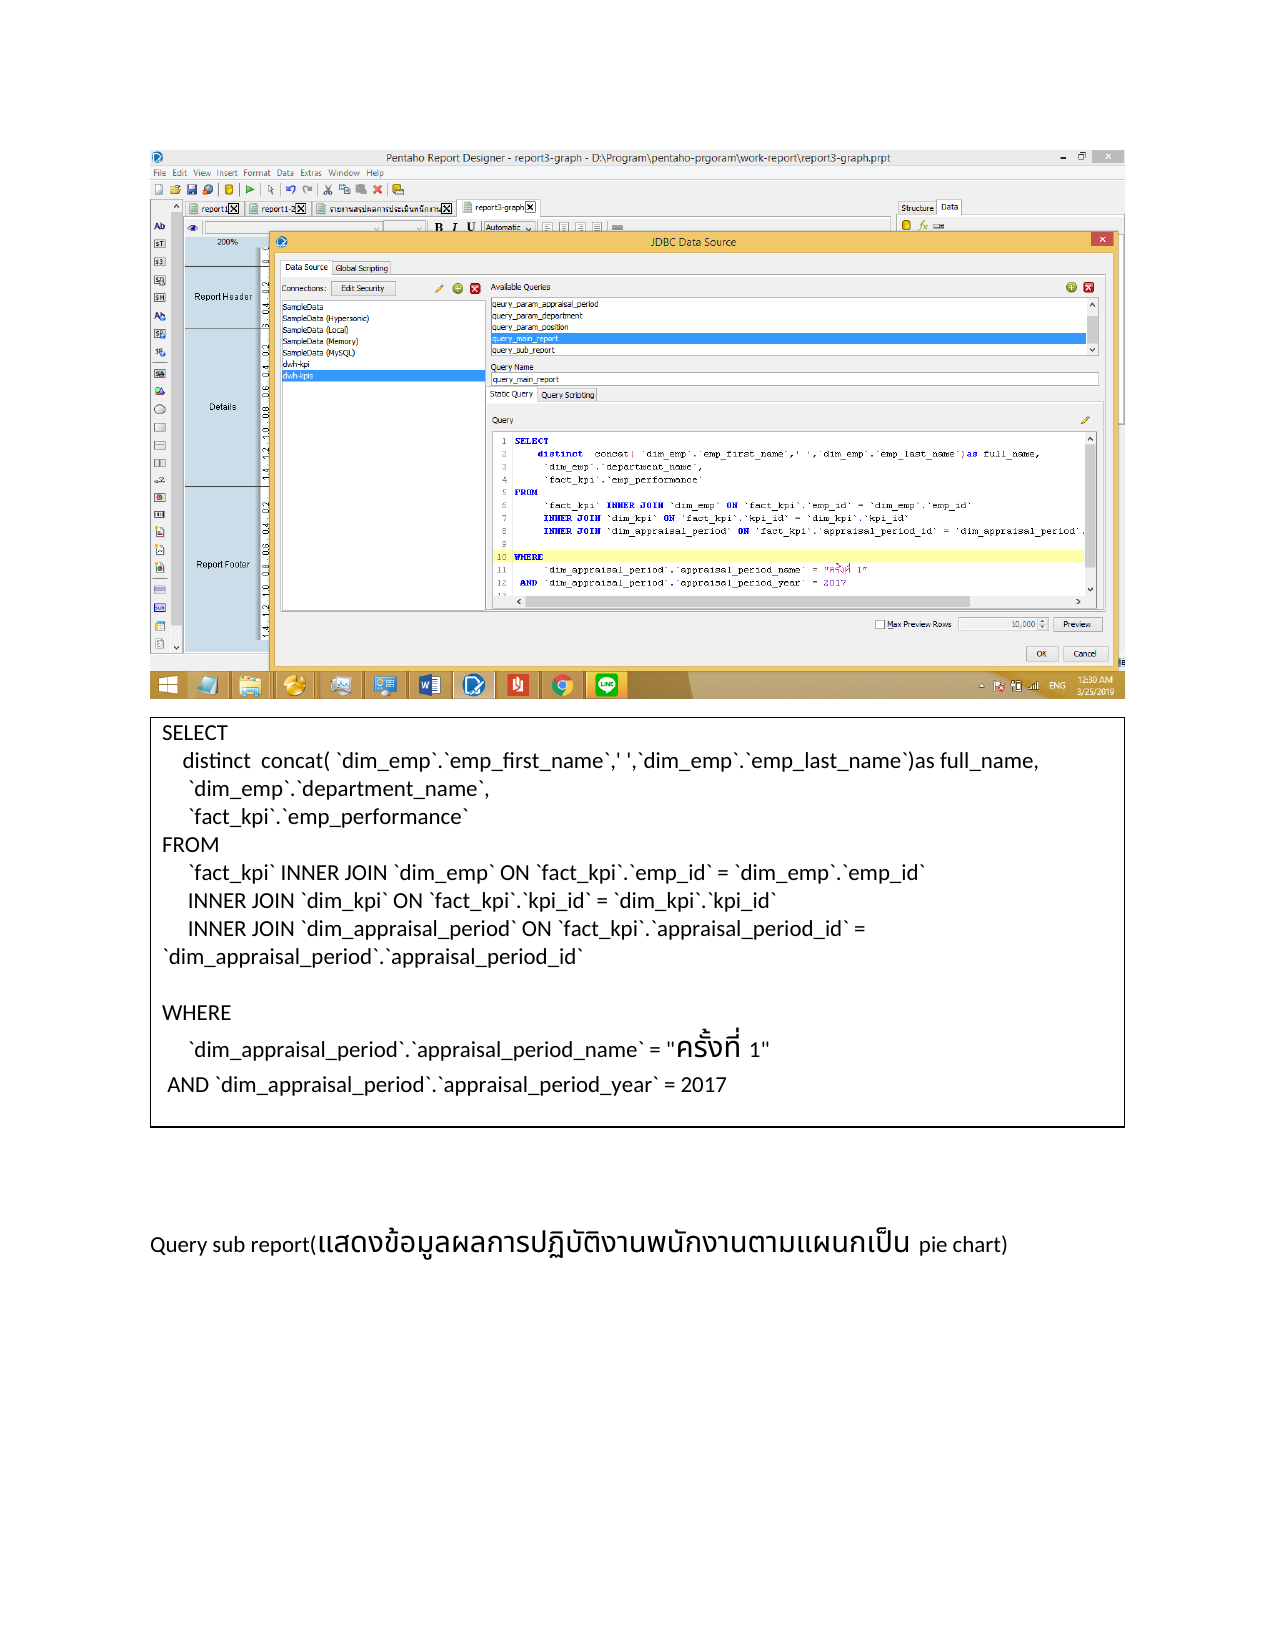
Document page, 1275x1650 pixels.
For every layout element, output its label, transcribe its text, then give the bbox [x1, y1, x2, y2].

text Query sub report(แสดงข้อมูลผลการปฏิบัติงานพนักงานตามแผนกเป็น pie chart) [150, 1221, 1125, 1265]
table_header SELECT distinct concat( `dim_emp`.`emp_first_name`,' ',`dim_emp`.`emp_last_name`)as full_name, `dim_emp`.`department_name`, `fact_kpi`.`emp_performance` FROM `fact_kpi` INNER JOIN `dim_emp` ON `fact_kpi`.`emp_id` = `dim_emp`.`emp_id` INNER JOIN `dim_kpi` ON `fact_kpi`.`kpi_id` = `dim_kpi`.`kpi_id` INNER JOIN `dim_appraisal_period` ON `fact_kpi`.`appraisal_period_id` = `dim_appraisal_period`.`appraisal_period_id` WHERE `dim_appraisal_period`.`appraisal_period_name` = "ครั้งที่ 1" AND `dim_appraisal_period`.`appraisal_period_year` = 2017 [151, 718, 1124, 1126]
picture [150, 150, 1125, 699]
